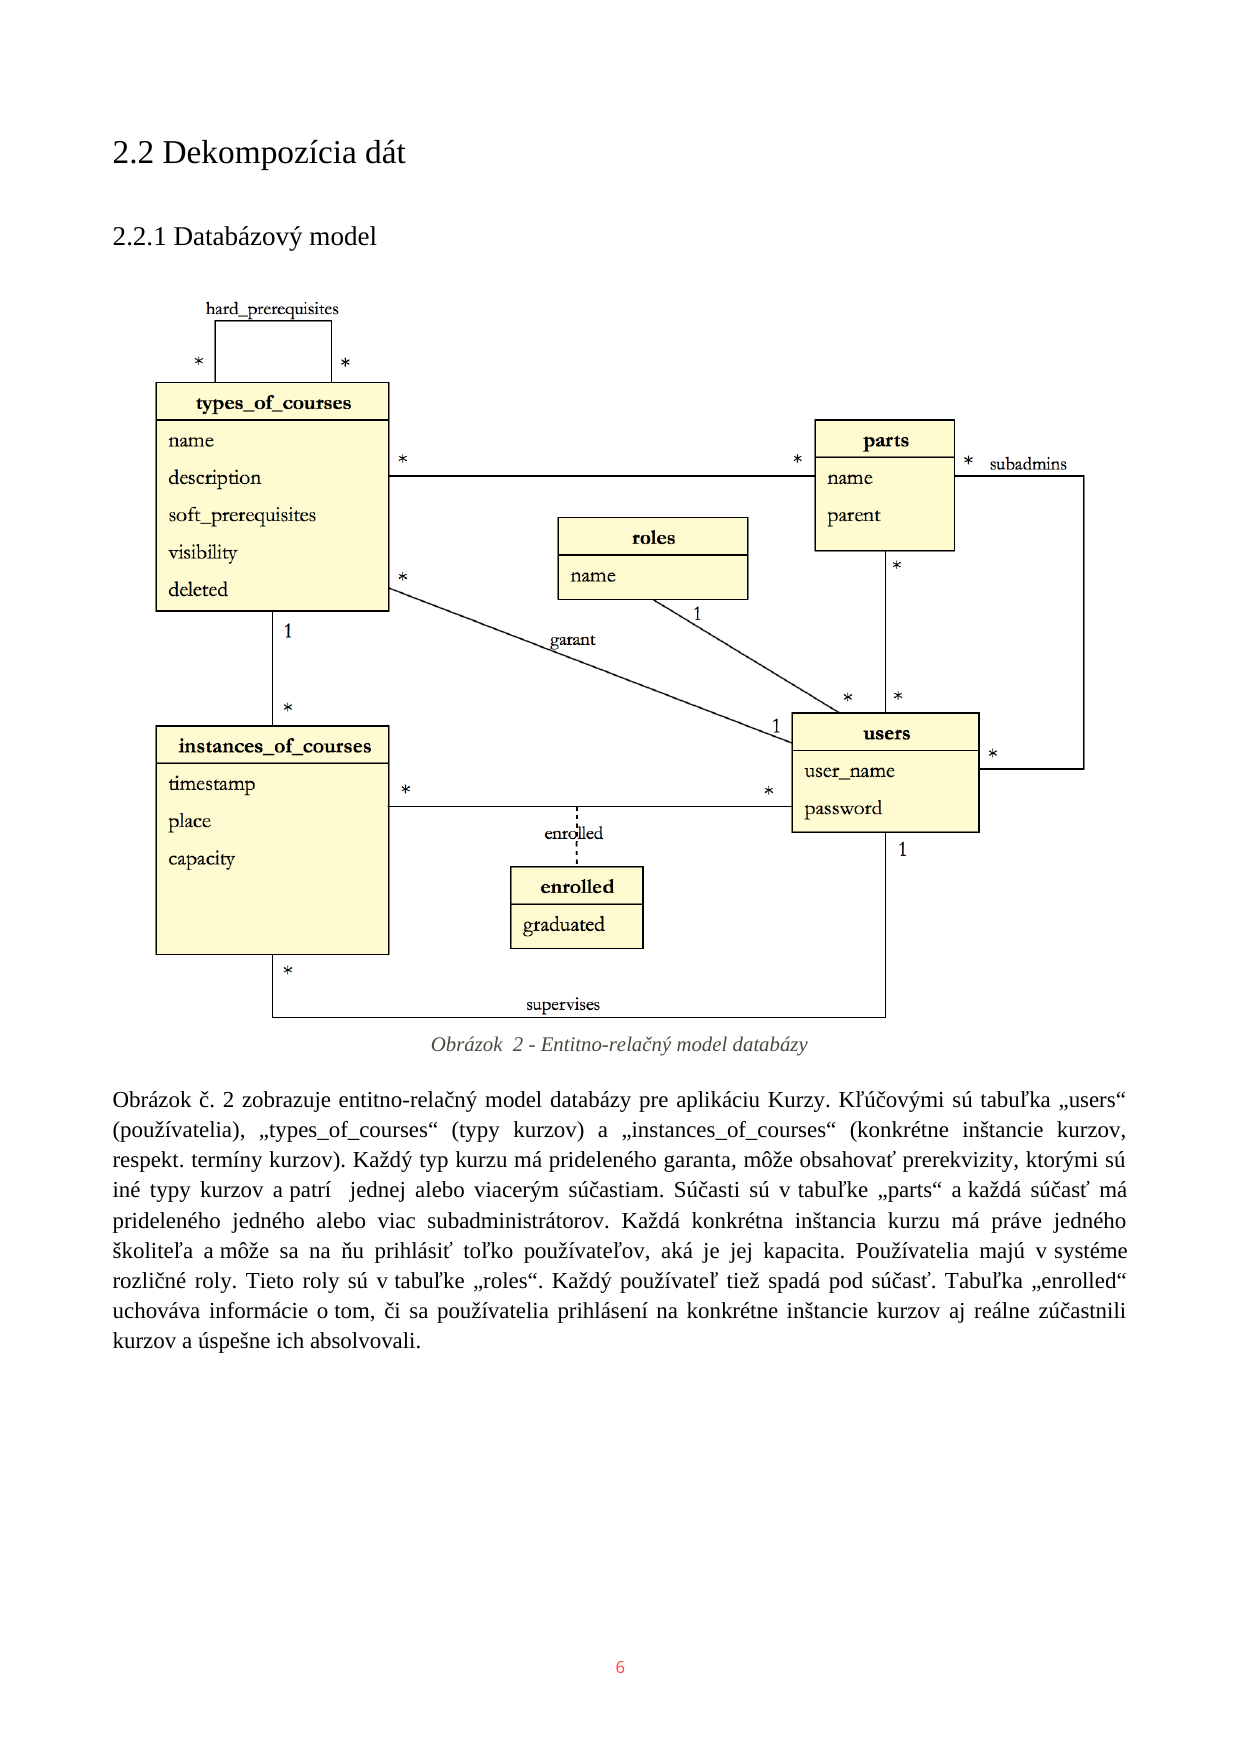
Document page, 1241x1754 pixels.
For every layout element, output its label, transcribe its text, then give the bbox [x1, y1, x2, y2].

text Obrázok č. 2 zobrazuje entitno-relačný model databázy pre aplikáciu Kurzy. Kľúčovými sú tabuľka „users“ (používatelia), „types_of_courses“ (typy kurzov) a „instances_of_courses“ (konkrétne inštancie kurzov, respekt. termíny kurzov). Každý typ kurzu má prideleného garanta, môže obsahovať prerekvizity, ktorými sú iné typy kurzov a patrí jednej alebo viacerým súčastiam. Súčasti sú v tabuľke „parts“ a každá súčasť má prideleného jedného alebo viac subadministrátorov. Každá konkrétna inštancia kurzu má práve jedného školiteľa a môže sa na ňu prihlásiť toľko používateľov, aká je jej kapacita. Používatelia majú v systéme rozličné roly. Tieto roly sú v tabuľke „roles“. Každý používateľ tiež spadá pod súčasť. Tabuľka „enrolled“ uchováva informácie o tom, či sa používatelia prihlásení na konkrétne inštancie kurzov aj reálne zúčastnili kurzov a úspešne ich absolvovali. [112, 1086, 1128, 1354]
subtitle 2.2.1 Databázový model [112, 220, 1128, 251]
subtitle 2.2 Dekompozícia dát [112, 132, 1128, 170]
text Obrázok 2 - Entitno-relačný model databázy [112, 1032, 1128, 1056]
picture [148, 291, 1092, 1028]
